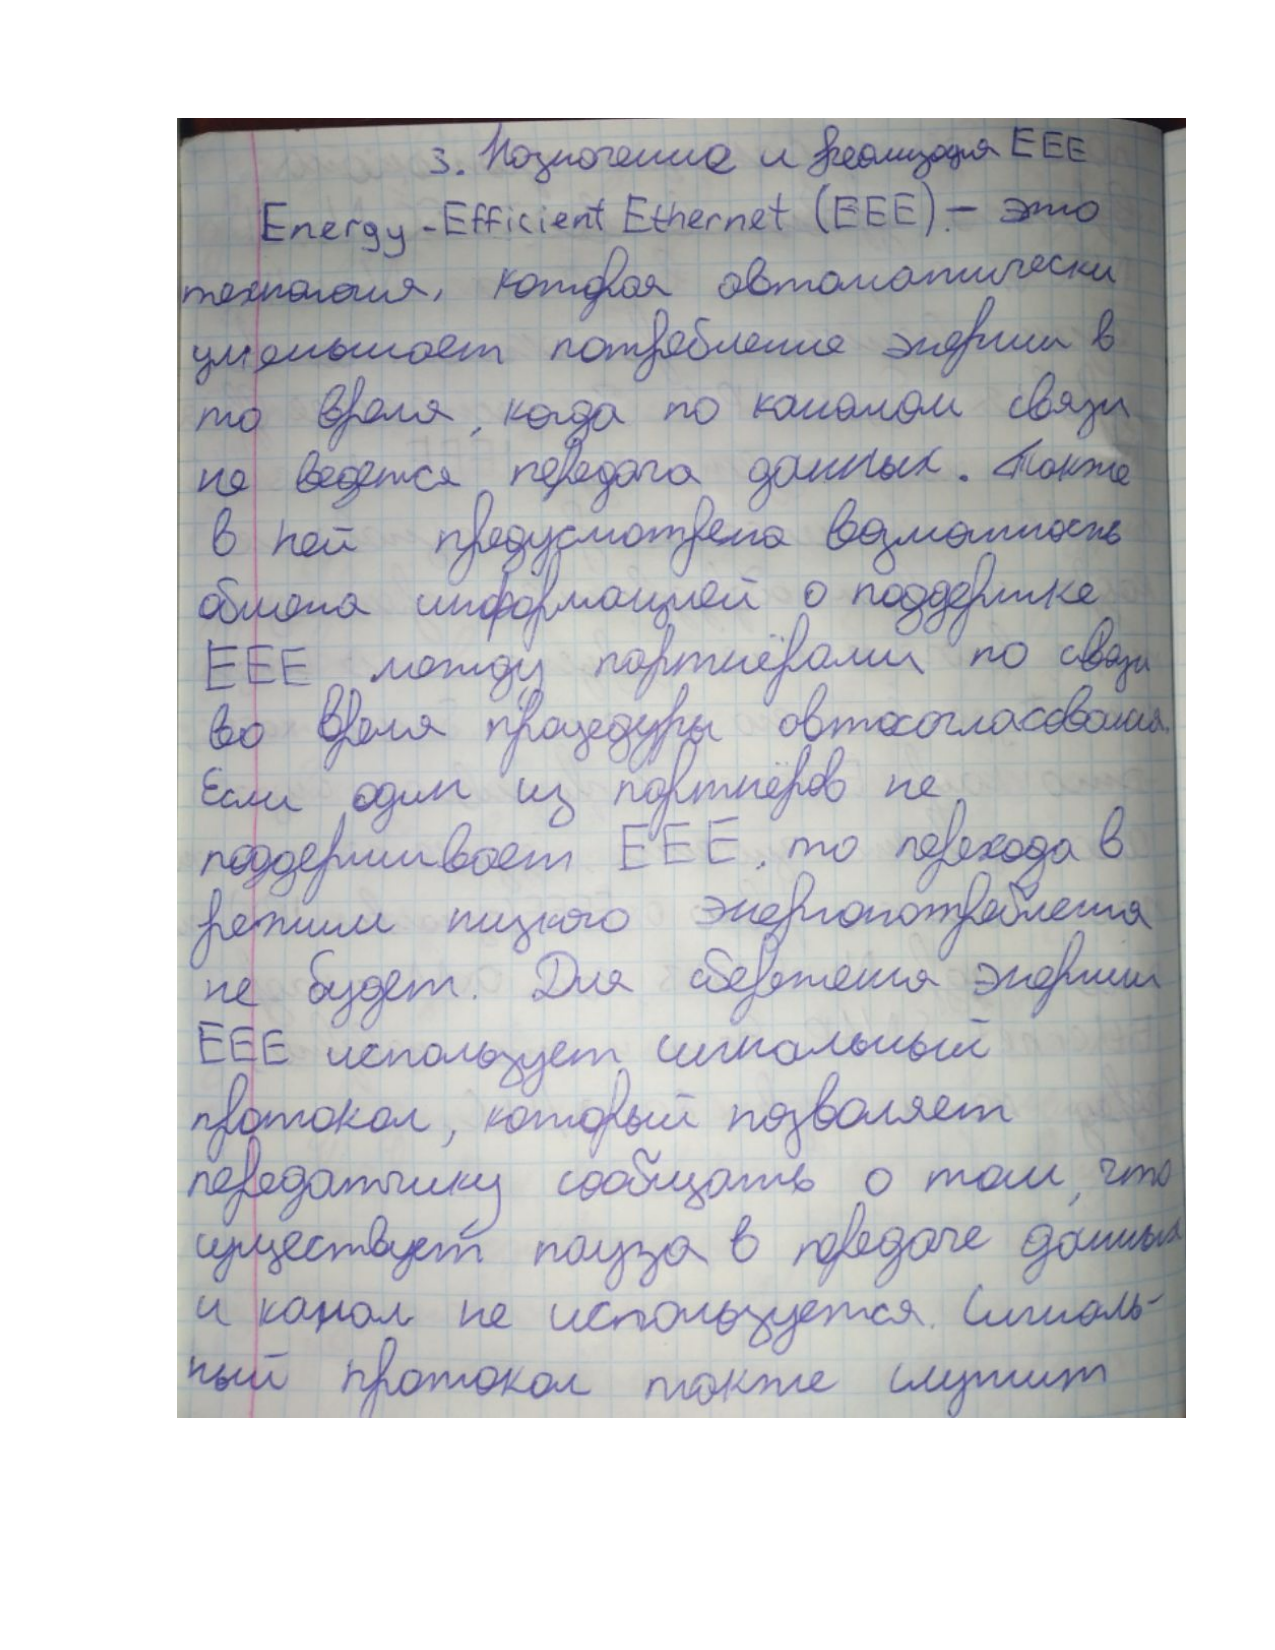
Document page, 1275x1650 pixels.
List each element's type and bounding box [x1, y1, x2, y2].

picture [177, 118, 1186, 1418]
